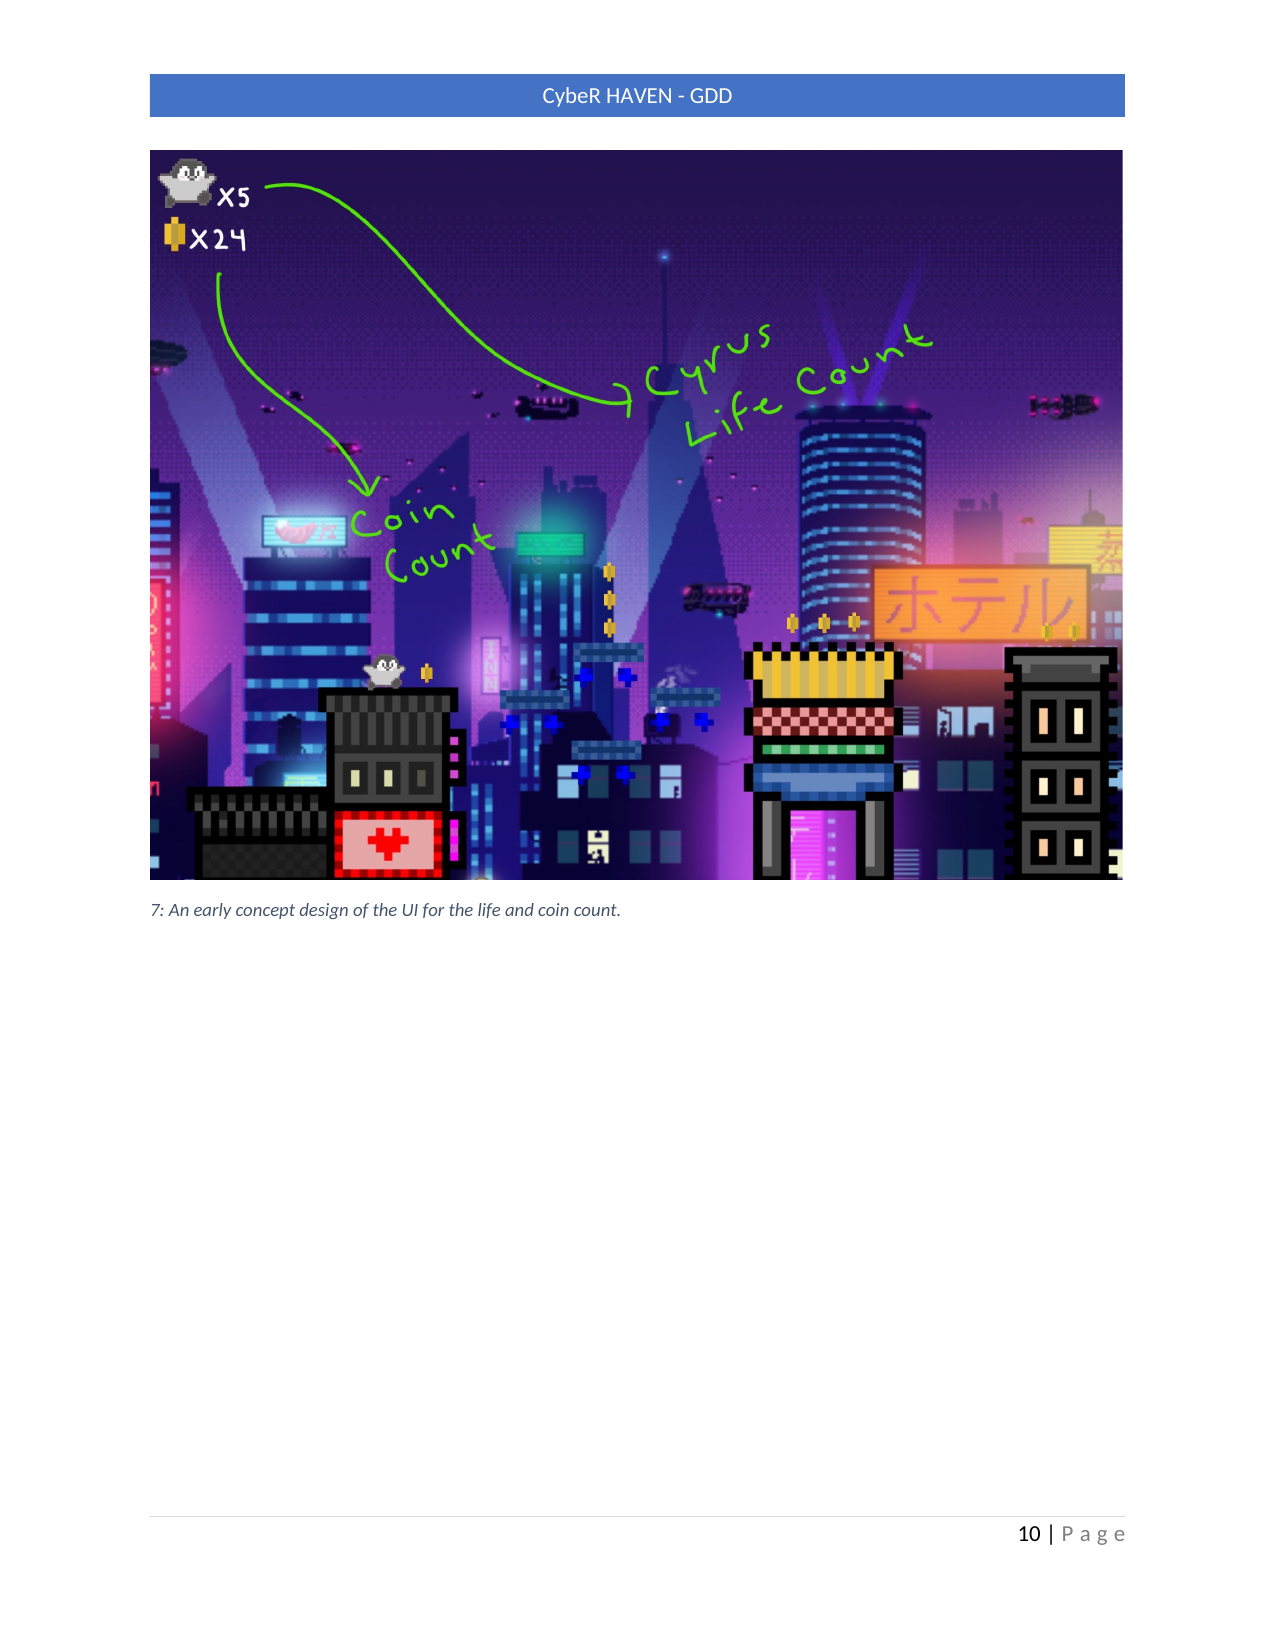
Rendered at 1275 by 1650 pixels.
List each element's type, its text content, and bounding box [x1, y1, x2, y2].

text 7: An early concept design of the UI for the life and coin count. [150, 898, 1125, 921]
picture [150, 150, 1123, 880]
